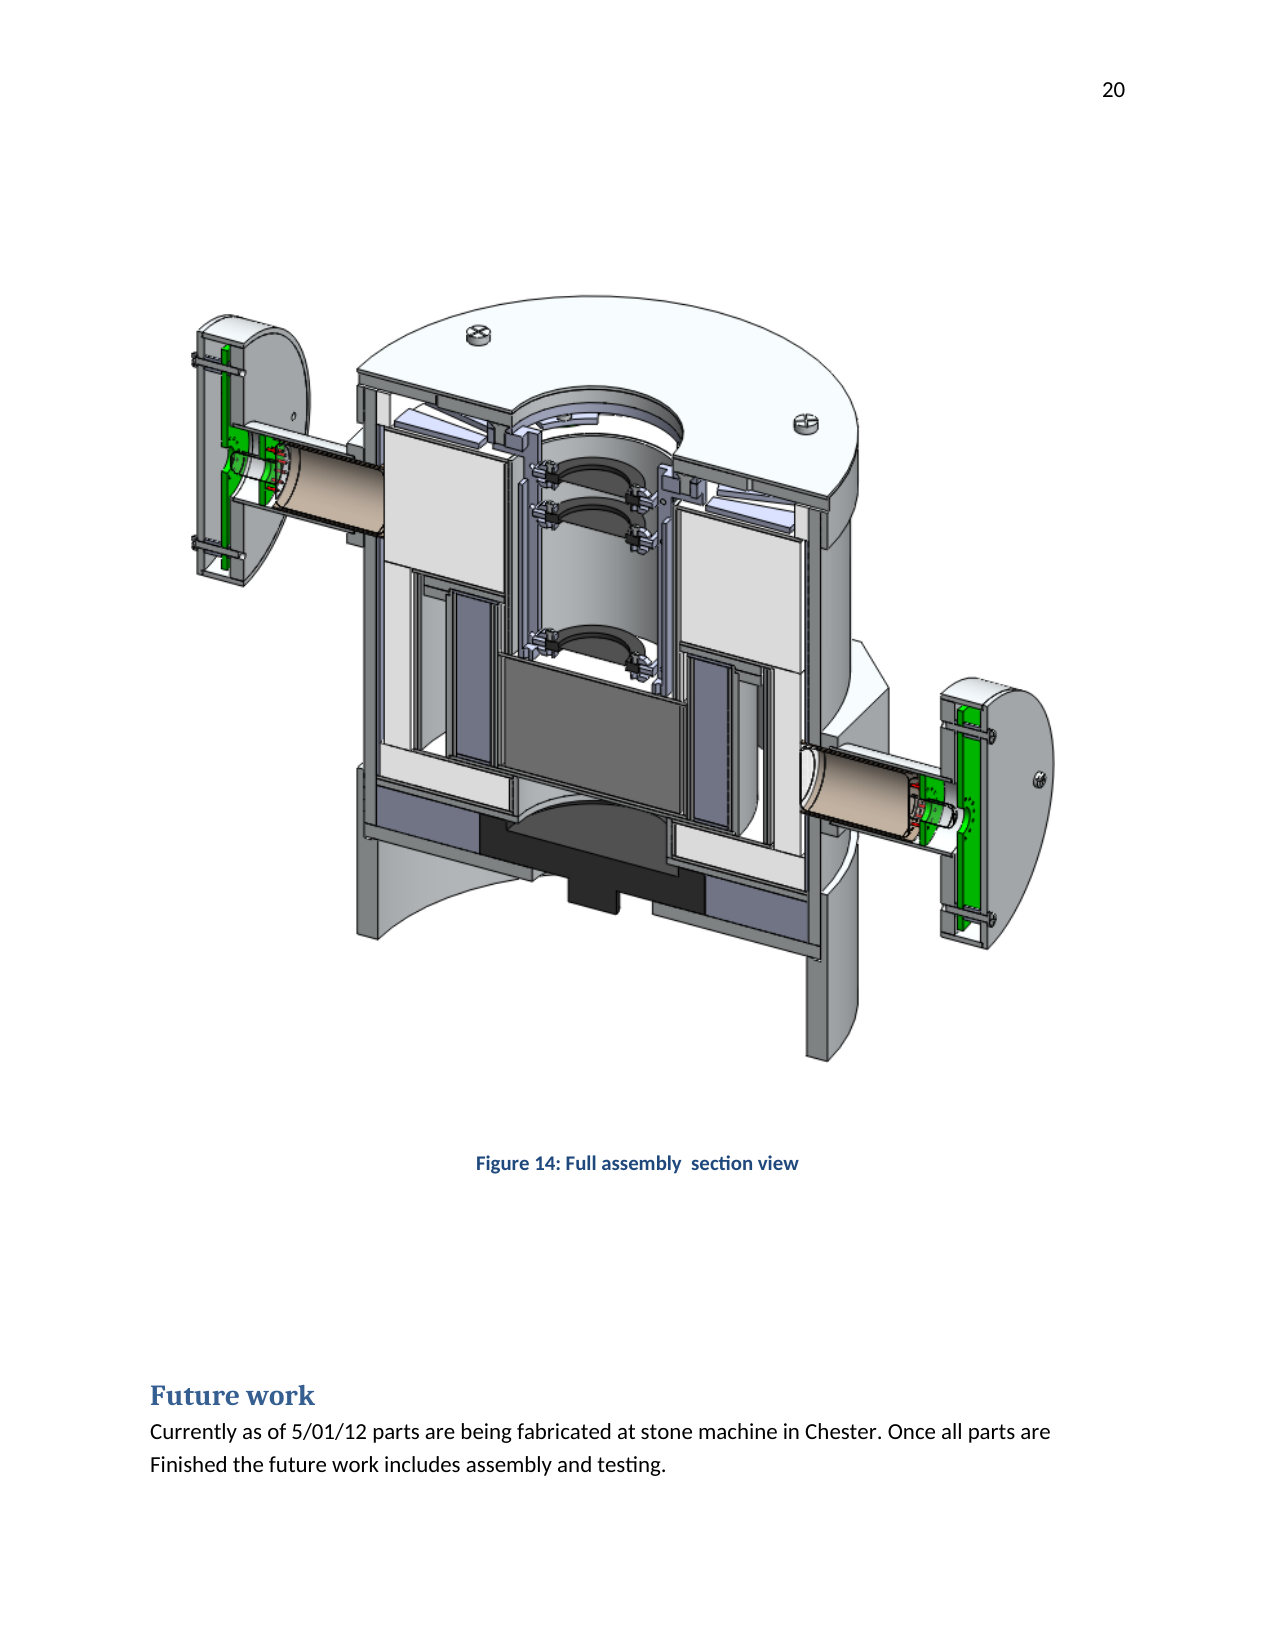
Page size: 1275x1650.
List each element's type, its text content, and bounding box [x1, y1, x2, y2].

text Currently as of 5/01/12 parts are being fabricated at stone machine in Chester. Once all parts are Finished the future work includes assembly and testing. [150, 1417, 1125, 1478]
subtitle Future work [150, 1379, 1125, 1412]
picture [150, 188, 1125, 1125]
text Figure 14: Full assembly section view [150, 1150, 1125, 1175]
